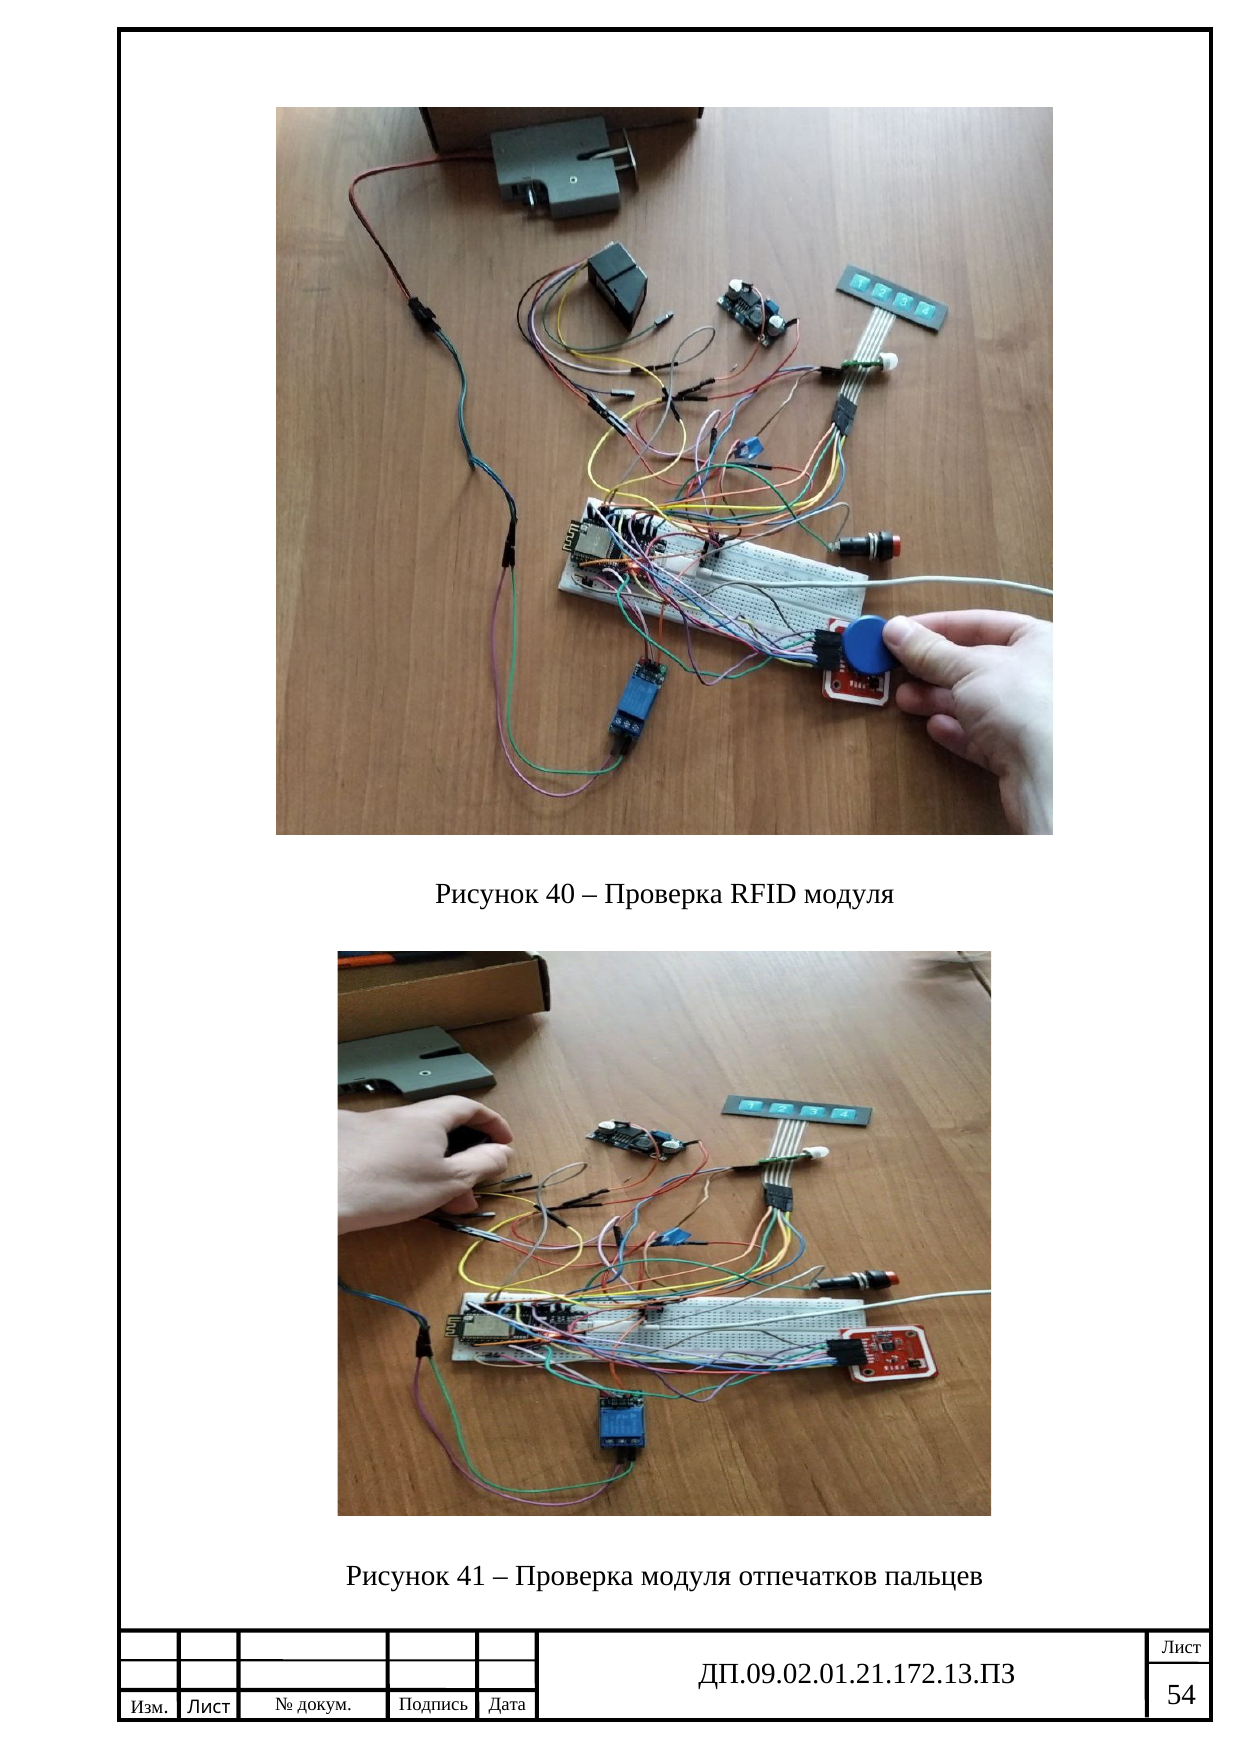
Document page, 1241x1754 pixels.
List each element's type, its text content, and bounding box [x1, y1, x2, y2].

text Рисунок 40 – Проверка RFID модуля [148, 876, 1181, 909]
text Рисунок 41 – Проверка модуля отпечатков пальцев [148, 1558, 1181, 1591]
picture [337, 951, 992, 1516]
picture [276, 107, 1053, 835]
